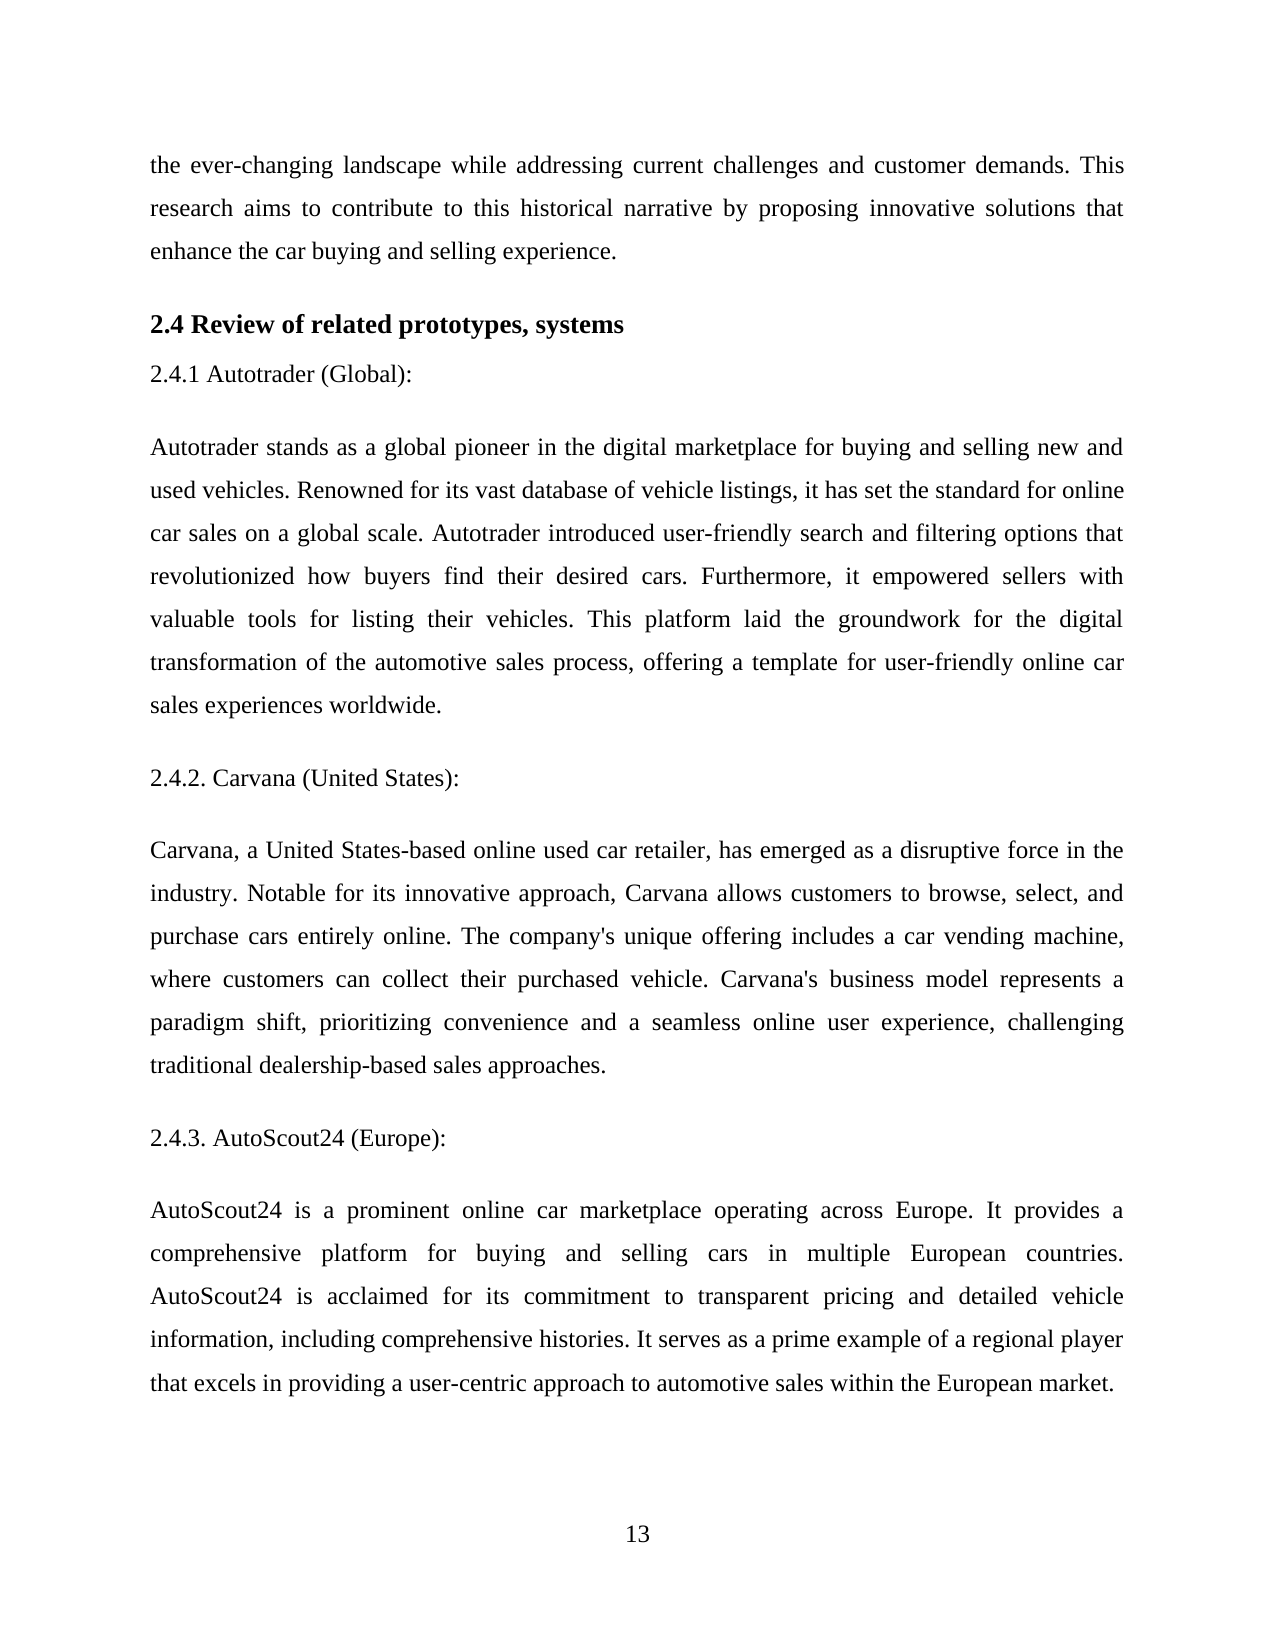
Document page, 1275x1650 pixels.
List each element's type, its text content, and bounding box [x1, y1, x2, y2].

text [150, 150, 1125, 265]
text Autotrader stands as a global pioneer in the digital marketplace for buying and selling new and used vehicles. Renowned for its vast database of vehicle listings, it has set the standard for online car sales on a global scale. Autotrader introduced user-friendly search and filtering options that revolutionized how buyers find their desired cars. Furthermore, it empowered sellers with valuable tools for listing their vehicles. This platform laid the groundwork for the digital transformation of the automotive sales process, offering a template for user-friendly online car sales experiences worldwide. [150, 432, 1125, 719]
text AutoScout24 is a prominent online car marketplace operating across Europe. It provides a comprehensive platform for buying and selling cars in multiple European countries. AutoScout24 is acclaimed for its commitment to transparent pricing and detailed vehicle information, including comprehensive histories. It serves as a prime example of a regional player that excels in providing a user-centric approach to automotive sales within the European market. [150, 1195, 1125, 1396]
subtitle 2.4.2. Carvana (United States): [150, 763, 1125, 791]
subtitle 2.4.3. AutoScout24 (Europe): [150, 1123, 1125, 1152]
subtitle 2.4.1 Autotrader (Global): [150, 359, 1125, 388]
subtitle 2.4 Review of related prototypes, systems [150, 308, 1125, 340]
text Carvana, a United States-based online used car retailer, has emerged as a disruptive force in the industry. Notable for its innovative approach, Carvana allows customers to browse, select, and purchase cars entirely online. The company's unique offering includes a car vending machine, where customers can collect their purchased vehicle. Carvana's business model represents a paradigm shift, prioritizing convenience and a seamless online user experience, challenging traditional dealership-based sales approaches. [150, 835, 1125, 1079]
